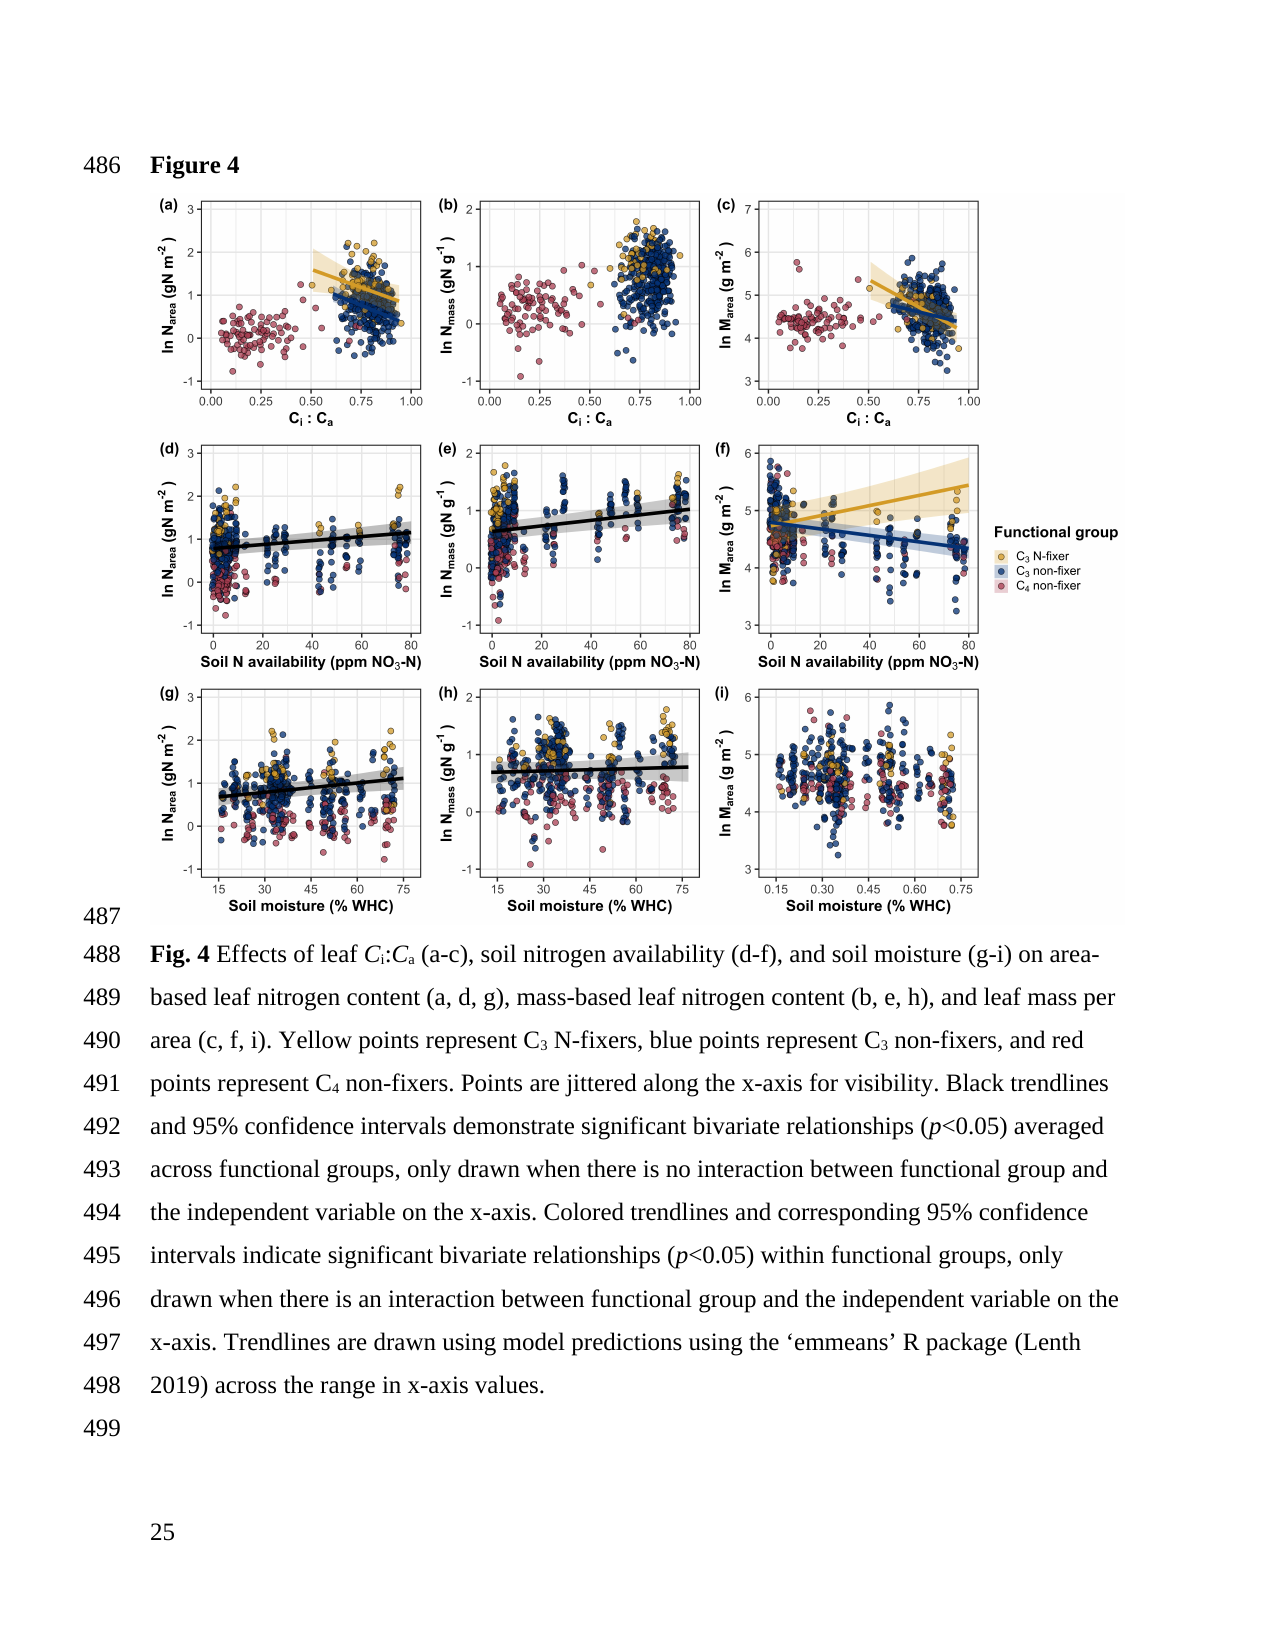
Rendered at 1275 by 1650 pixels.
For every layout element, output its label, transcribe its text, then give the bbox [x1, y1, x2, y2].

text Figure 4 [150, 150, 1125, 179]
text Fig. 4 Effects of leaf Ci:Ca (a-c), soil nitrogen availability (d-f), and soil moisture (g-i) on area-based leaf nitrogen content (a, d, g), mass-based leaf nitrogen content (b, e, h), and leaf mass per area (c, f, i). Yellow points represent C3 N-fixers, blue points represent C3 non-fixers, and red points represent C4 non-fixers. Points are jittered along the x-axis for visibility. Black trendlines and 95% confidence intervals demonstrate significant bivariate relationships (p<0.05) averaged across functional groups, only drawn when there is no interaction between functional group and the independent variable on the x-axis. Colored trendlines and corresponding 95% confidence intervals indicate significant bivariate relationships (p<0.05) within functional groups, only drawn when there is an interaction between functional group and the independent variable on the x-axis. Trendlines are drawn using model predictions using the ‘emmeans’ R package (Lenth 2019) across the range in x-axis values. [150, 939, 1125, 1399]
